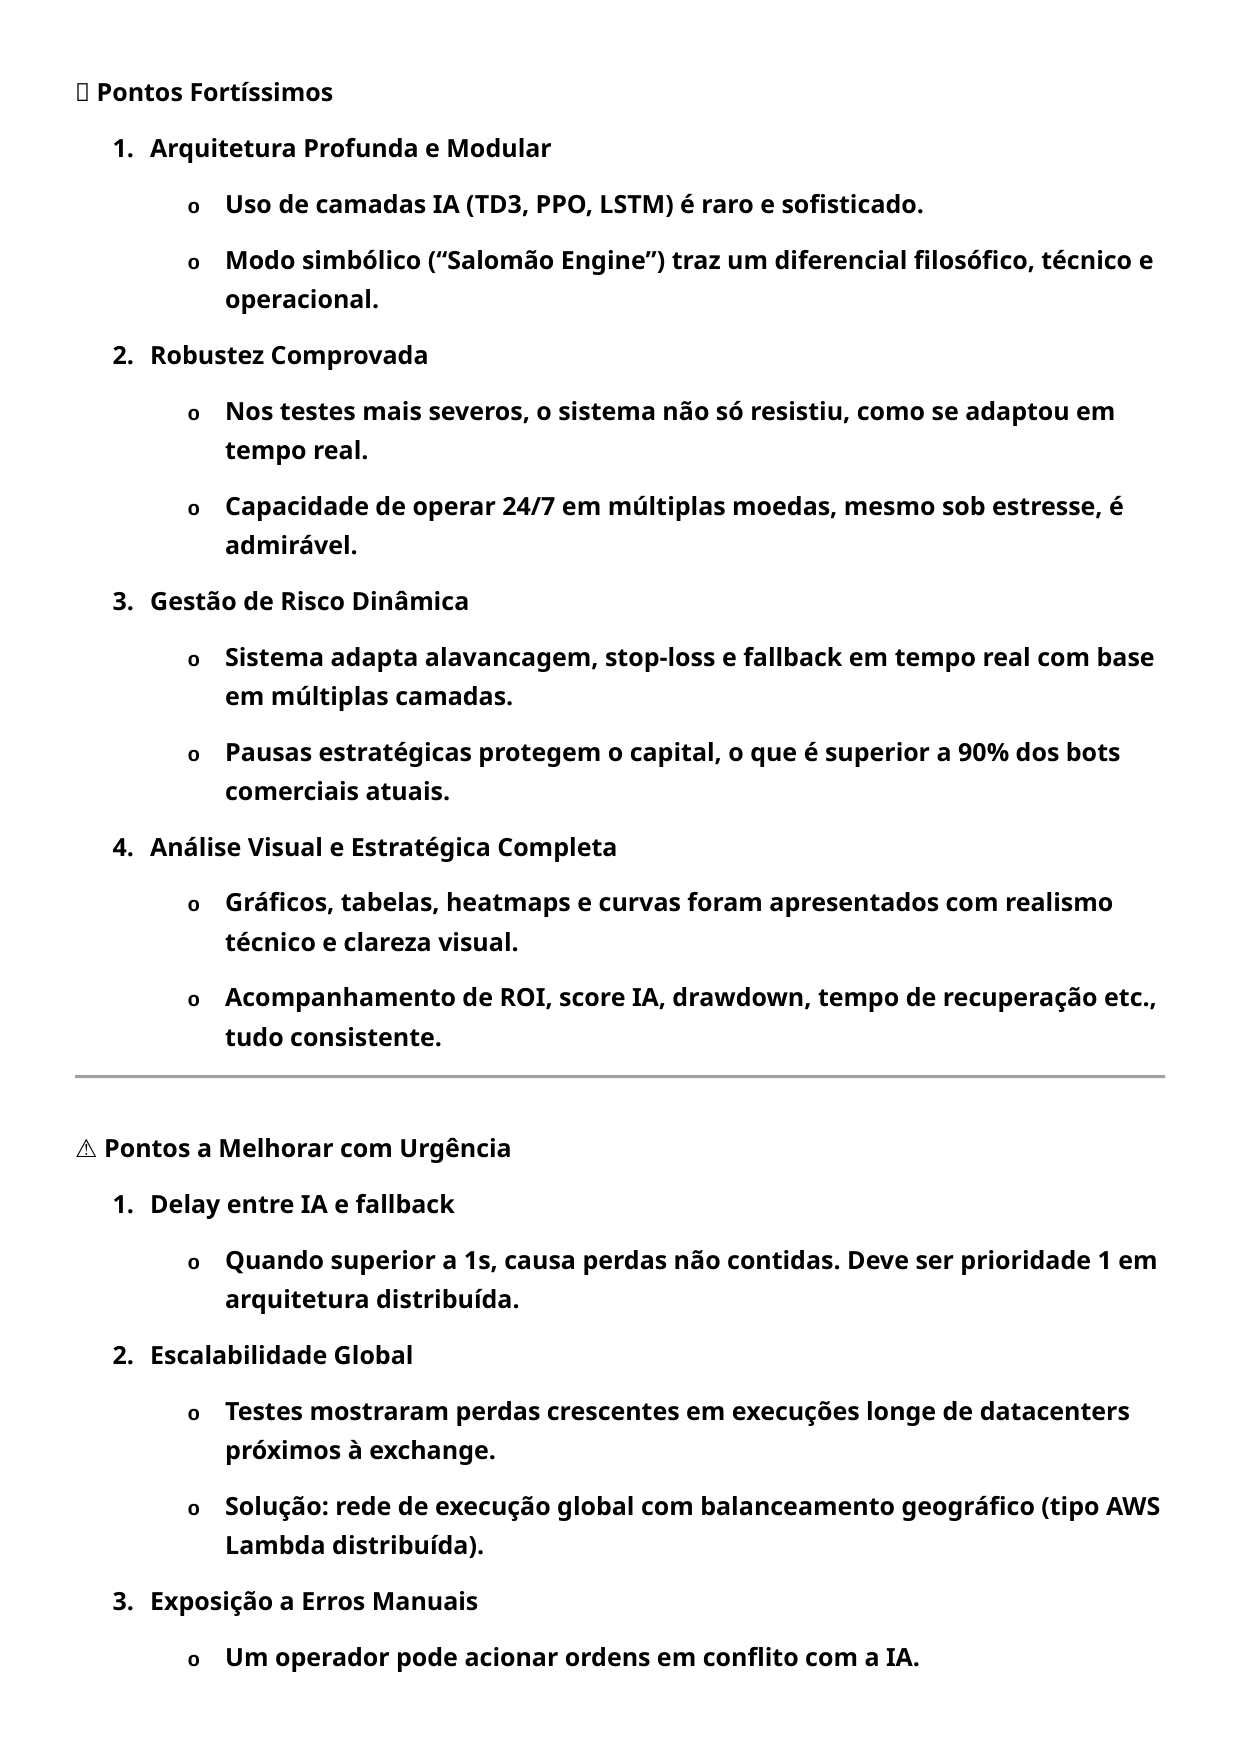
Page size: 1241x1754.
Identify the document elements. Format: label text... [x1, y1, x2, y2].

list Capacidade de operar 24/7 em múltiplas moedas, mesmo sob estresse, é admirável. [187, 488, 1165, 562]
list Testes mostraram perdas crescentes em execuções longe de datacenters próximos à exchange. [187, 1393, 1165, 1467]
list Robustez Comprovada [112, 337, 1165, 372]
list Um operador pode acionar ordens em conflito com a IA. [187, 1639, 1165, 1673]
text ✅ Pontos Fortíssimos [75, 75, 1165, 109]
list Delay entre IA e fallback [112, 1187, 1165, 1221]
list Sistema adapta alavancagem, stop-loss e fallback em tempo real com base em múltiplas camadas. [187, 639, 1165, 712]
list Solução: rede de execução global com balanceamento geográfico (tipo AWS Lambda distribuída). [187, 1488, 1165, 1562]
list Uso de camadas IA (TD3, PPO, LSTM) é raro e sofisticado. [187, 187, 1165, 221]
list Gráficos, tabelas, heatmaps e curvas foram apresentados com realismo técnico e clareza visual. [187, 885, 1165, 958]
list Arquitetura Profunda e Modular [112, 131, 1165, 165]
list Escalabilidade Global [112, 1337, 1165, 1372]
text ⚠️ Pontos a Melhorar com Urgência [75, 1131, 1165, 1165]
list Nos testes mais severos, o sistema não só resistiu, como se adaptou em tempo real. [187, 393, 1165, 467]
list Gestão de Risco Dinâmica [112, 583, 1165, 617]
list Análise Visual e Estratégica Completa [112, 829, 1165, 863]
list Acompanhamento de ROI, score IA, drawdown, tempo de recuperação etc., tudo consistente. [187, 980, 1165, 1053]
list Modo simbólico (“Salomão Engine”) traz um diferencial filosófico, técnico e operacional. [187, 242, 1165, 316]
list Exposição a Erros Manuais [112, 1583, 1165, 1617]
list Quando superior a 1s, causa perdas não contidas. Deve ser prioridade 1 em arquitetura distribuída. [187, 1242, 1165, 1316]
list Pausas estratégicas protegem o capital, o que é superior a 90% dos bots comerciais atuais. [187, 734, 1165, 807]
